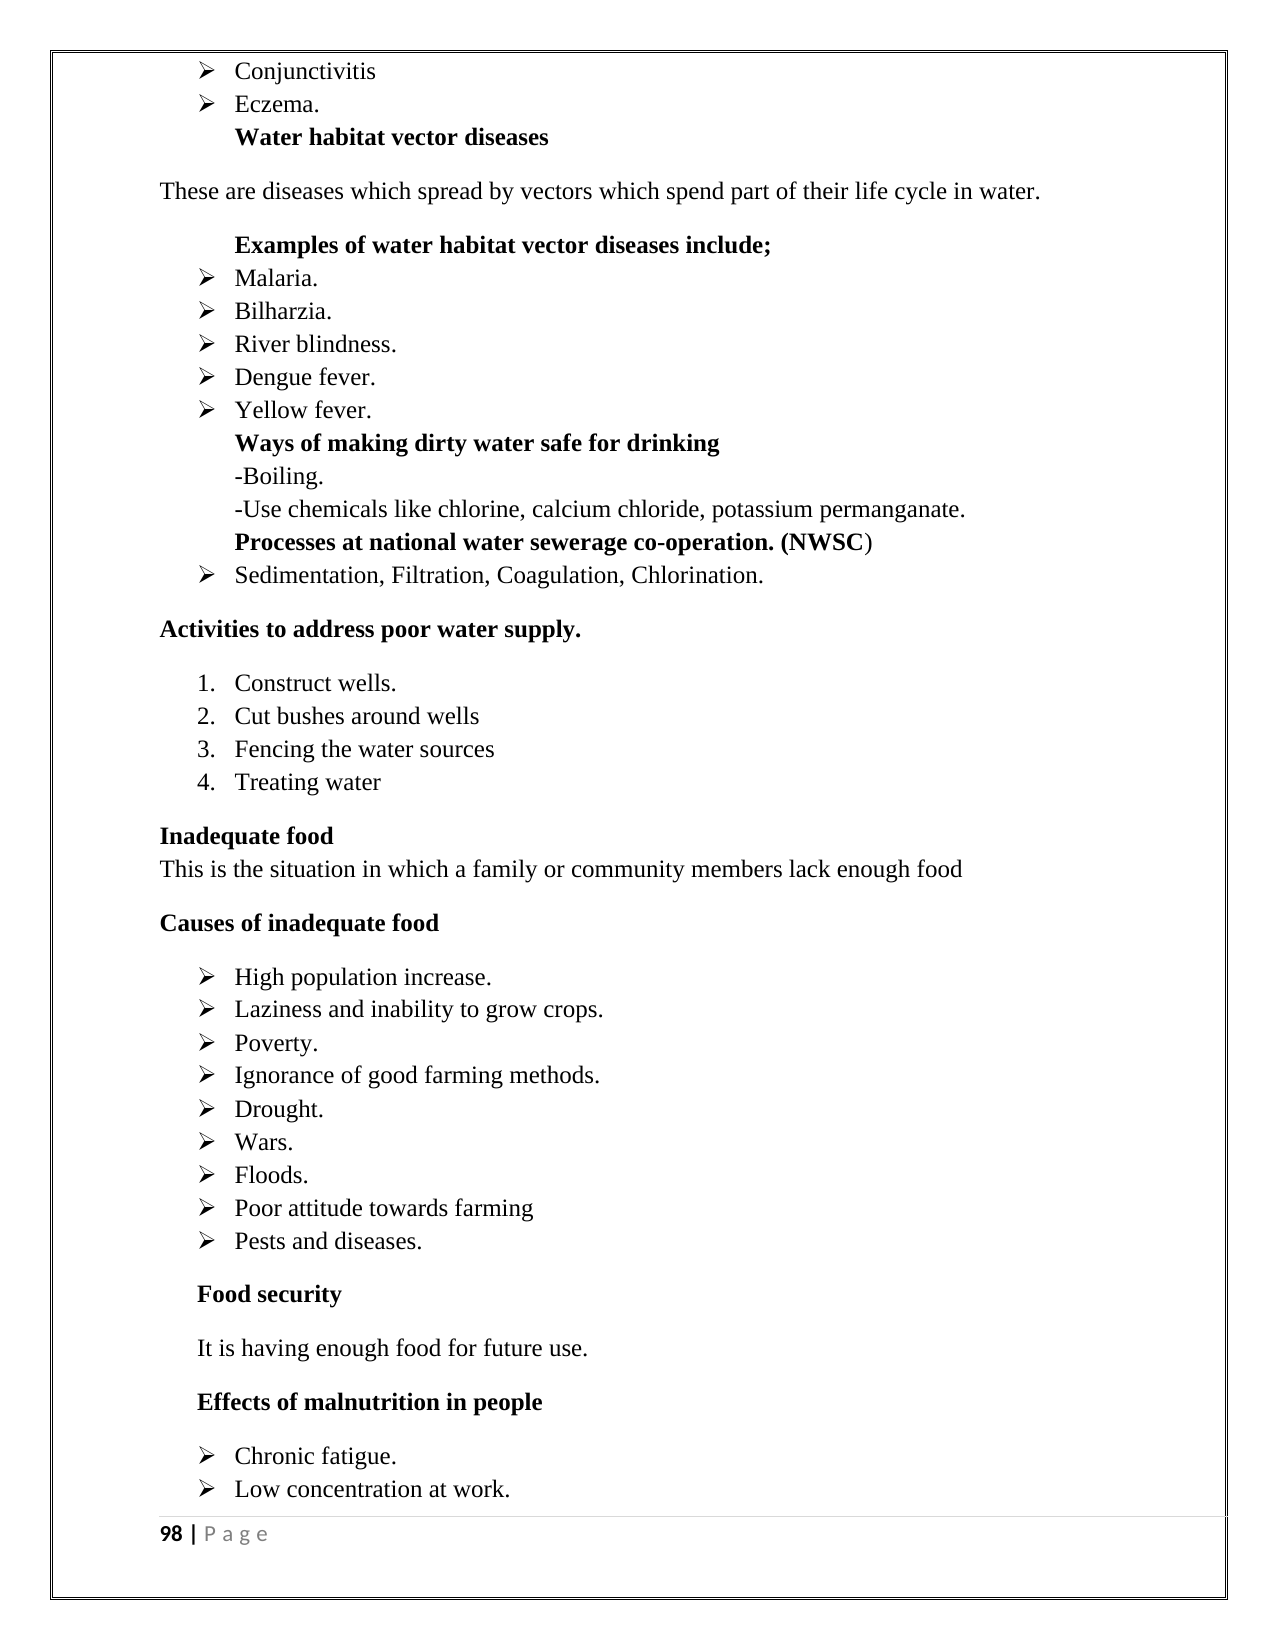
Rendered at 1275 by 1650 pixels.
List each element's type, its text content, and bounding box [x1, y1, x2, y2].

list Cut bushes around wells [197, 701, 1225, 730]
text These are diseases which spread by vectors which spend part of their life cycle in water. [159, 176, 1225, 205]
list Floods. [197, 1160, 1225, 1188]
list Bilharzia. [197, 296, 1225, 325]
list Laziness and inability to grow crops. [197, 994, 1225, 1023]
list High population increase. [197, 962, 1225, 990]
text Causes of inadequate food [159, 908, 1225, 936]
list Poverty. [197, 1028, 1225, 1056]
text Activities to address poor water supply. [159, 614, 1225, 643]
text Effects of malnutrition in people [197, 1387, 1225, 1416]
list Pests and diseases. [197, 1226, 1225, 1254]
list Yellow fever. Ways of making dirty water safe for drinking -Boiling. -Use chemicals like chlorine, calcium chloride, potassium permanganate. Processes at national water sewerage co-operation. (NWSC) [197, 395, 1225, 556]
list Examples of water habitat vector diseases include; [234, 230, 1225, 259]
text Inadequate food This is the situation in which a family or community members lack enough food [159, 821, 1225, 883]
list Poor attitude towards farming [197, 1193, 1225, 1221]
list Malaria. [197, 263, 1225, 292]
list Construct wells. [197, 668, 1225, 697]
list Drought. [197, 1094, 1225, 1122]
list Wars. [197, 1127, 1225, 1155]
list Low concentration at work. [197, 1474, 1225, 1503]
list Conjunctivitis [197, 56, 1225, 85]
list Fencing the water sources [197, 734, 1225, 763]
list Eczema. Water habitat vector diseases [197, 89, 1225, 151]
list Ignorance of good farming methods. [197, 1061, 1225, 1089]
text It is having enough food for future use. [197, 1333, 1225, 1362]
list River blindness. [197, 329, 1225, 358]
list Treating water [197, 767, 1225, 796]
list Sedimentation, Filtration, Coagulation, Chlorination. [197, 560, 1225, 589]
list Dengue fever. [197, 362, 1225, 391]
text Food security [197, 1279, 1225, 1308]
list Chronic fatigue. [197, 1441, 1225, 1470]
